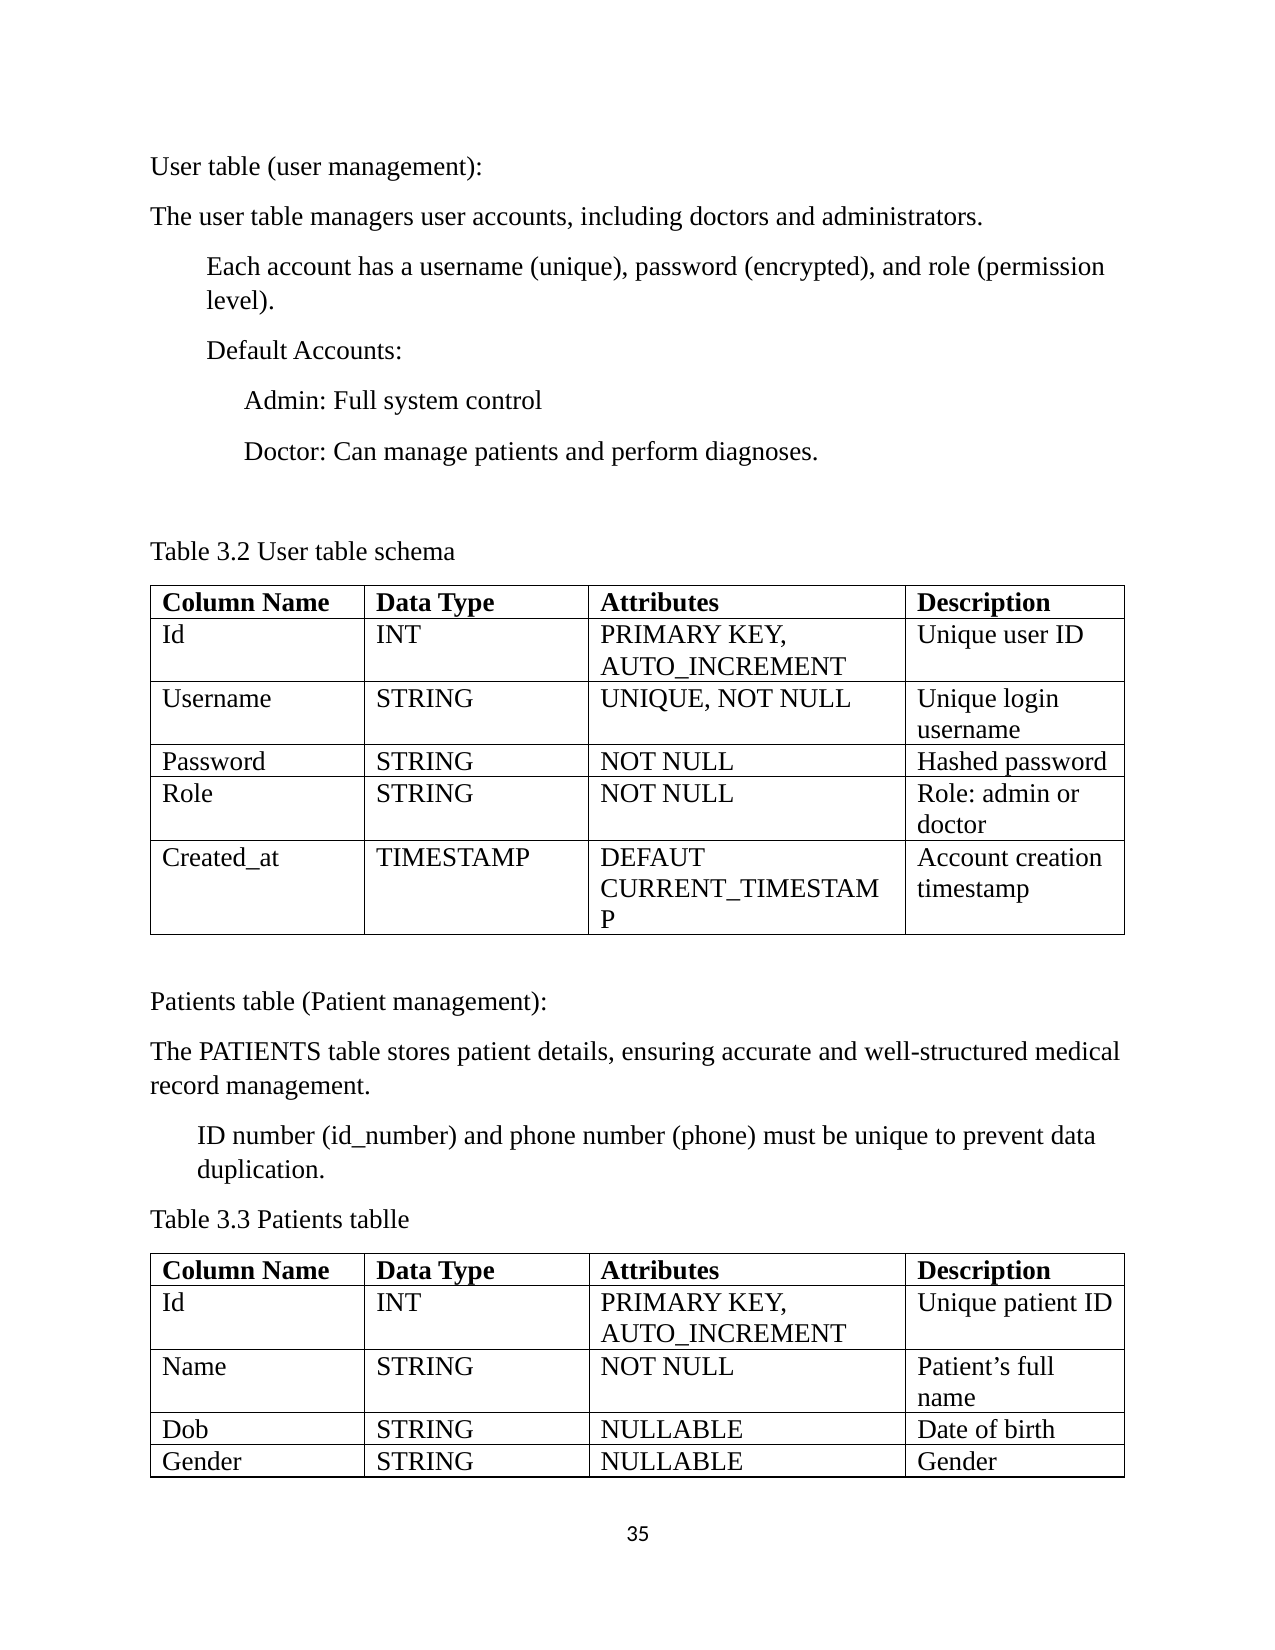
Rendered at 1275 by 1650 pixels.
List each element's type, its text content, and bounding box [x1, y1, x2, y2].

text The user table managers user accounts, including doctors and administrators. [150, 200, 1125, 231]
table_header Data Type [365, 586, 588, 617]
table_cell Username [151, 682, 364, 744]
table_header Column Name [151, 586, 364, 617]
text Admin: Full system control [244, 384, 1125, 416]
text ID number (id_number) and phone number (phone) must be unique to prevent data duplication. [197, 1119, 1125, 1184]
table_cell TIMESTAMP [365, 841, 588, 934]
table_header Data Type [365, 1254, 589, 1285]
table_cell Role: admin or doctor [906, 777, 1124, 839]
table_cell STRING [365, 777, 588, 839]
table_cell NOT NULL [589, 745, 905, 776]
table_cell Account creation timestamp [906, 841, 1124, 934]
table_header Attributes [590, 1254, 905, 1285]
table_cell PRIMARY KEY, AUTO_INCREMENT [589, 619, 905, 681]
table_cell Patient’s full name [906, 1350, 1124, 1412]
text Table 3.3 Patients tablle [150, 1203, 1125, 1234]
table_cell INT [365, 1286, 589, 1349]
table_cell Password [151, 745, 364, 776]
text Doctor: Can manage patients and perform diagnoses. [244, 434, 1125, 466]
table_cell Gender [906, 1445, 1124, 1476]
text Patients table (Patient management): [150, 985, 1125, 1016]
table_cell STRING [365, 682, 588, 744]
table_cell Dob [151, 1413, 364, 1444]
text Table 3.2 User table schema [150, 535, 1125, 566]
table_cell UNIQUE, NOT NULL [589, 682, 905, 744]
table_cell NULLABLE [590, 1445, 905, 1476]
table_cell Unique user ID [906, 619, 1124, 681]
table_cell Name [151, 1350, 364, 1412]
text Each account has a username (unique), password (encrypted), and role (permission level). [206, 250, 1125, 315]
table_header Column Name [151, 1254, 364, 1285]
table_cell Id [151, 619, 364, 681]
text User table (user management): [150, 150, 1125, 181]
table_cell Role [151, 777, 364, 839]
table_cell Unique patient ID [906, 1286, 1124, 1349]
table_cell PRIMARY KEY, AUTO_INCREMENT [590, 1286, 905, 1349]
table_cell Date of birth [906, 1413, 1124, 1444]
table_cell Created_at [151, 841, 364, 934]
table_cell STRING [365, 1350, 589, 1412]
table_header Description [906, 586, 1124, 617]
table_cell NOT NULL [589, 777, 905, 839]
table_cell STRING [365, 1413, 589, 1444]
table_cell INT [365, 619, 588, 681]
table_header Attributes [589, 586, 905, 617]
text Default Accounts: [206, 334, 1125, 365]
table_cell DEFAUT CURRENT_TIMESTAMP [589, 841, 905, 934]
table_cell Hashed password [906, 745, 1124, 776]
text The PATIENTS table stores patient details, ensuring accurate and well-structured medical record management. [150, 1036, 1125, 1100]
table_cell NOT NULL [590, 1350, 905, 1412]
table_cell Gender [151, 1445, 364, 1476]
table_cell NULLABLE [590, 1413, 905, 1444]
table_header Description [906, 1254, 1124, 1285]
table_cell Unique login username [906, 682, 1124, 744]
table_cell Id [151, 1286, 364, 1349]
table_cell STRING [365, 1445, 589, 1476]
table_cell STRING [365, 745, 588, 776]
